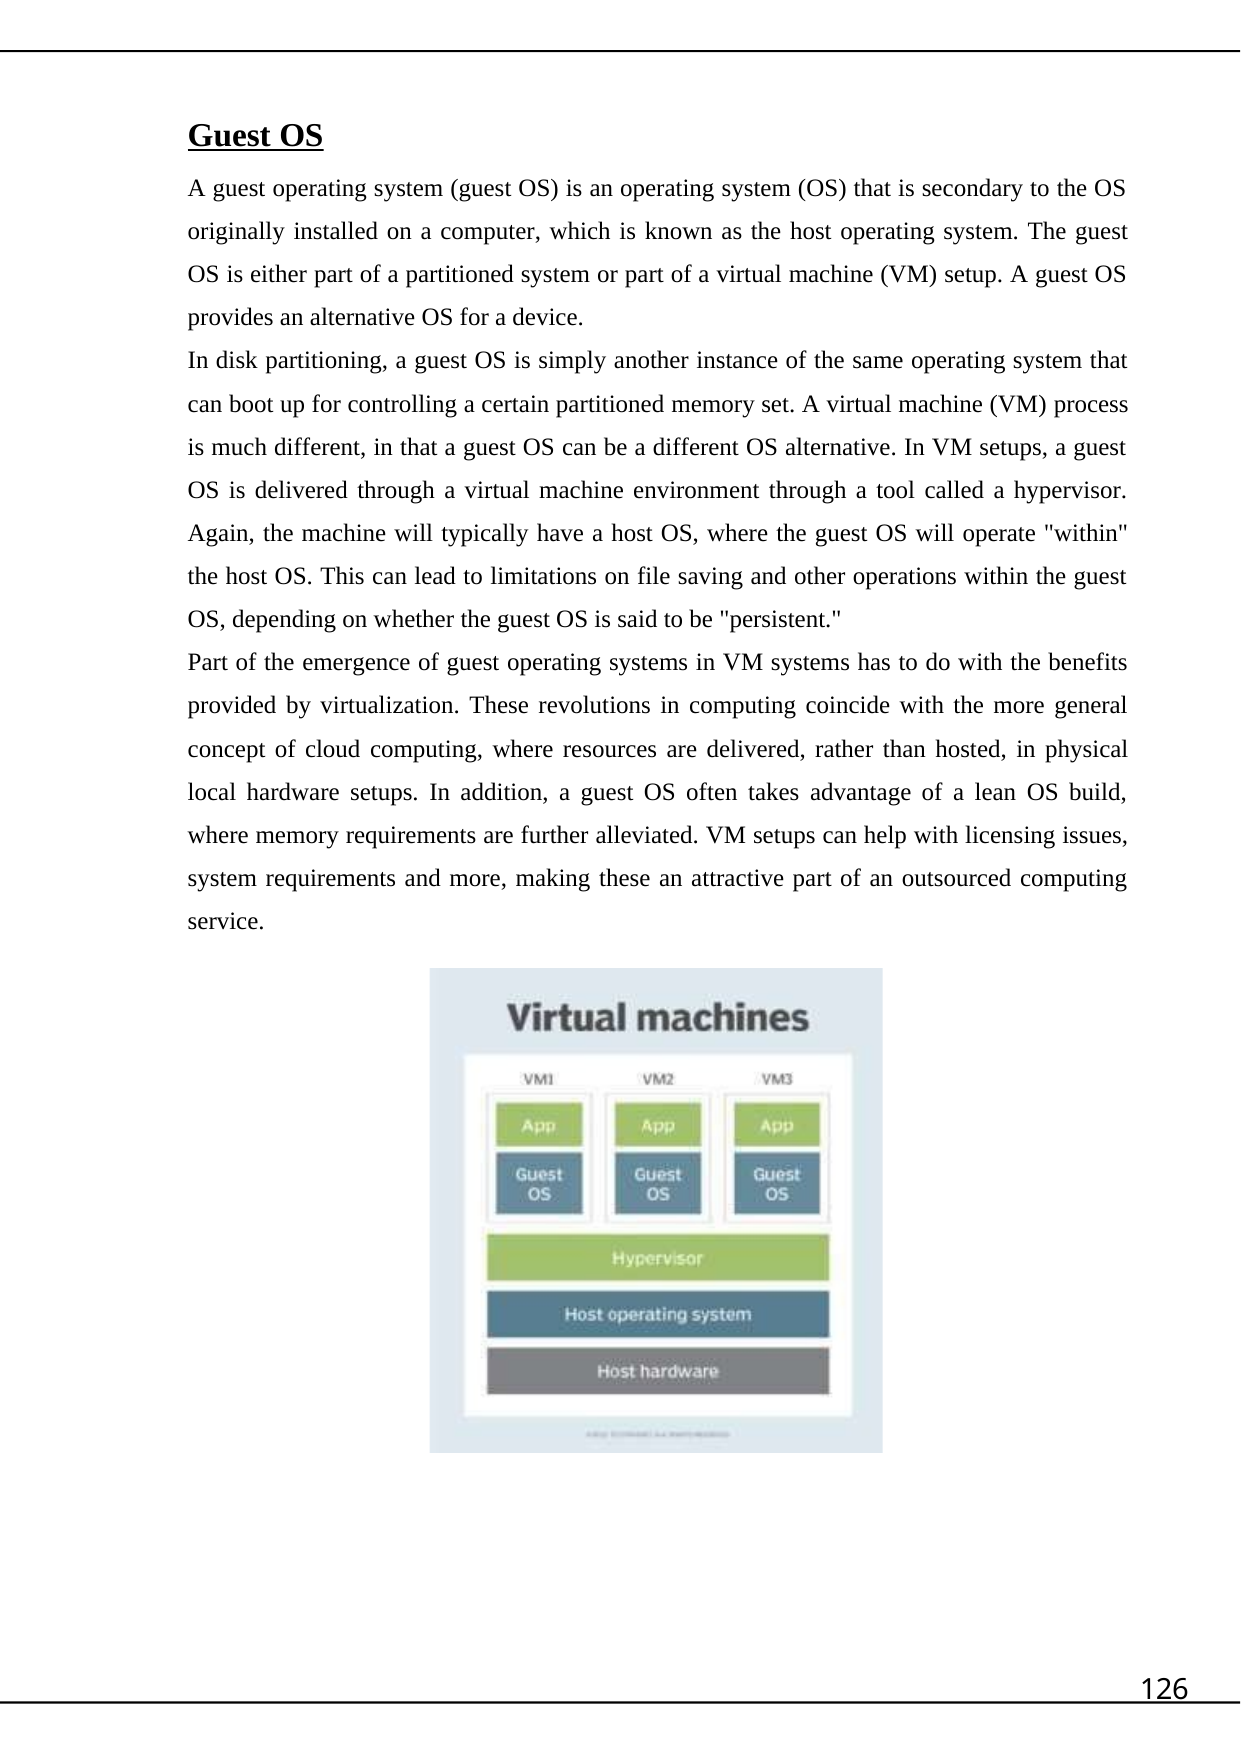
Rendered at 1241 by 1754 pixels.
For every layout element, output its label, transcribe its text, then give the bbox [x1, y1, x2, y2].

text Guest OS [187, 116, 1198, 154]
picture [429, 968, 883, 1453]
text In disk partitioning, a guest OS is simply another instance of the same operating system that can boot up for controlling a certain partitioned memory set. A virtual machine (VM) process is much different, in that a guest OS can be a different OS alternative. In VM setups, a guest OS is delivered through a virtual machine environment through a tool called a hypervisor. Again, the machine will typically have a host OS, where the guest OS will operate "within" the host OS. This can lead to limitations on file saving and other operations within the guest OS, depending on whether the guest OS is said to be "persistent." [187, 346, 1128, 633]
text Part of the emergence of guest operating systems in VM systems has to do with the benefits provided by virtualization. These revolutions in computing coincide with the more general concept of cloud computing, where resources are delivered, rather than hosted, in physical local hardware setups. In addition, a guest OS often takes advantage of a lean OS build, where memory requirements are further alleviated. VM setups can help with licensing issues, system requirements and more, making these an attractive part of an outsourced computing service. [187, 647, 1128, 935]
text A guest operating system (guest OS) is an operating system (OS) that is secondary to the OS originally installed on a computer, which is known as the host operating system. The guest OS is either part of a partitioned system or part of a virtual machine (VM) setup. A guest OS provides an alternative OS for a device. [187, 173, 1128, 331]
